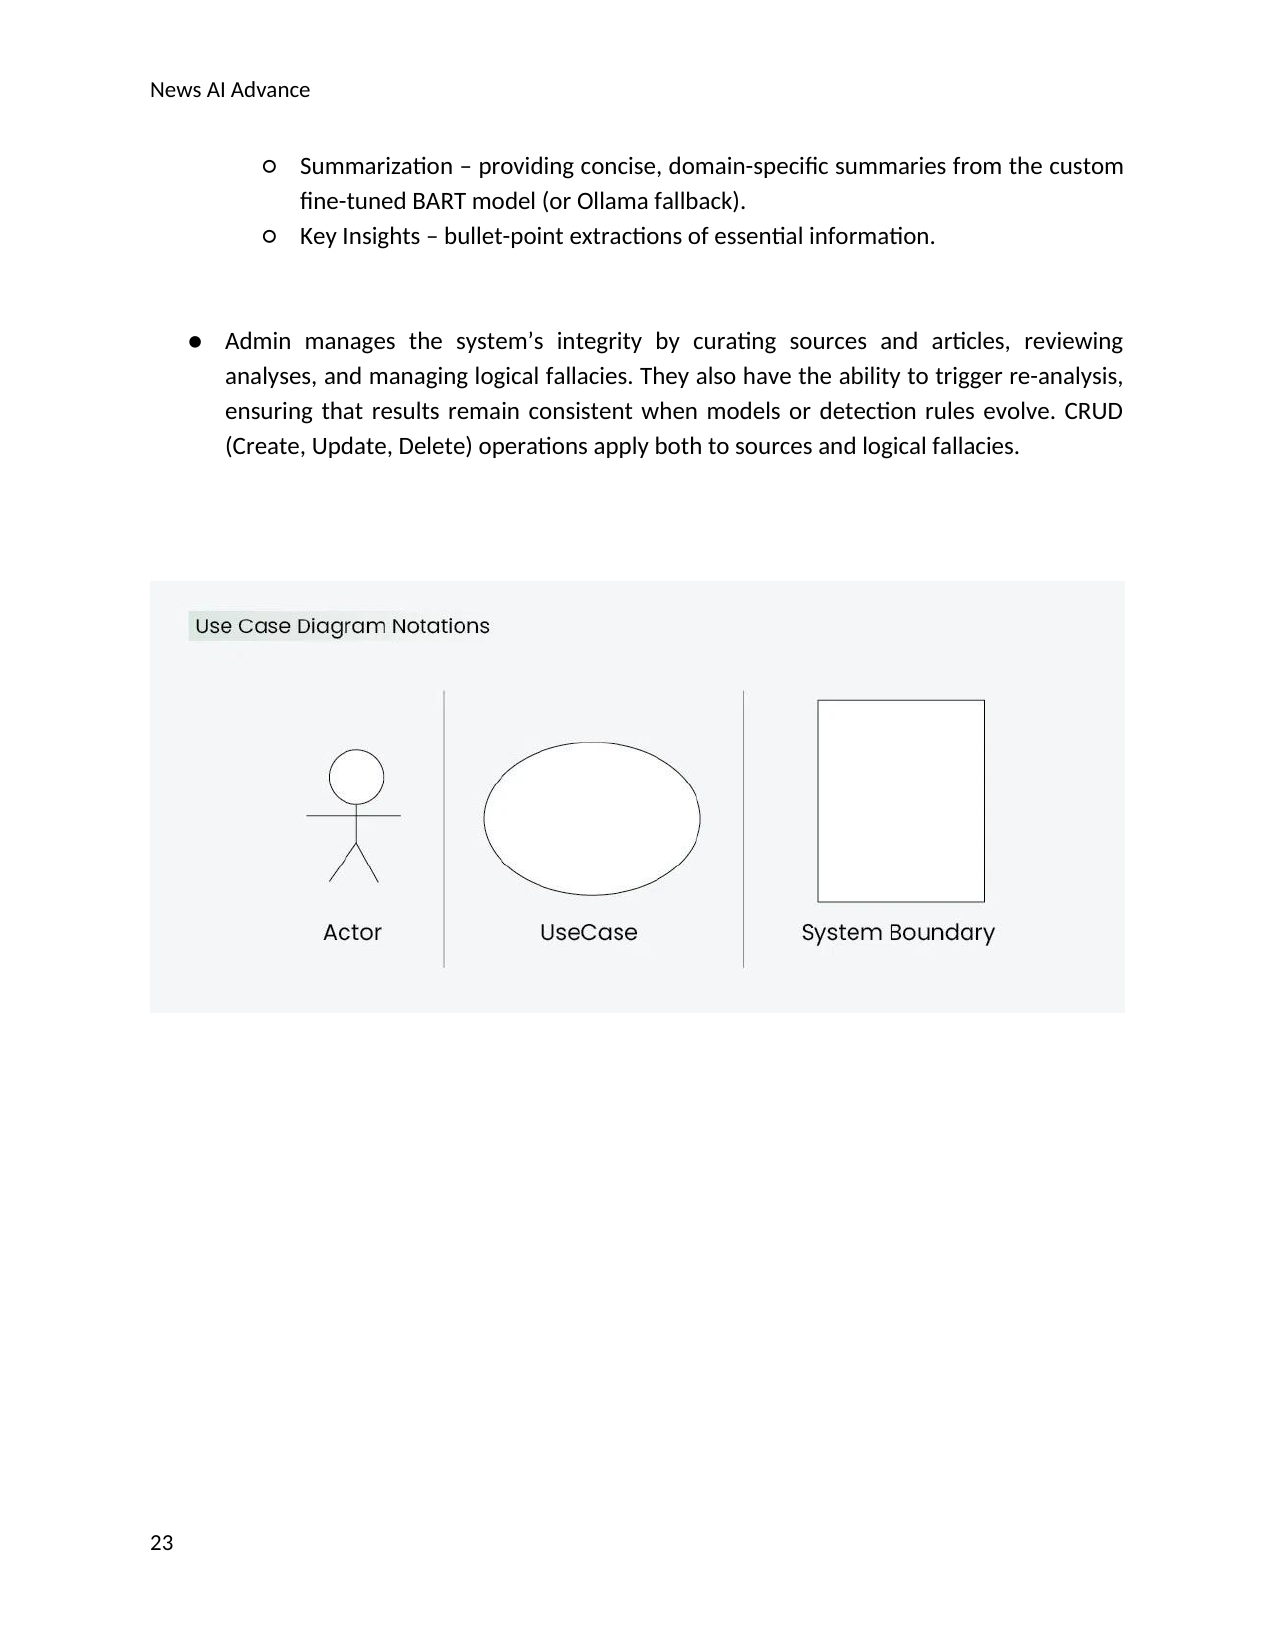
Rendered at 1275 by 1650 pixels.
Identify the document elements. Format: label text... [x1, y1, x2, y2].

list Summarization – providing concise, domain-specific summaries from the custom fine-tuned BART model (or Ollama fallback). [262, 150, 1125, 216]
list Admin manages the system’s integrity by curating sources and articles, reviewing analyses, and managing logical fallacies. They also have the ability to trigger re-analysis, ensuring that results remain consistent when models or detection rules evolve. CRUD (Create, Update, Delete) operations apply both to sources and logical fallacies. [187, 325, 1125, 461]
list Key Insights – bullet-point extractions of essential information. [262, 220, 1125, 251]
picture [150, 581, 1125, 1013]
